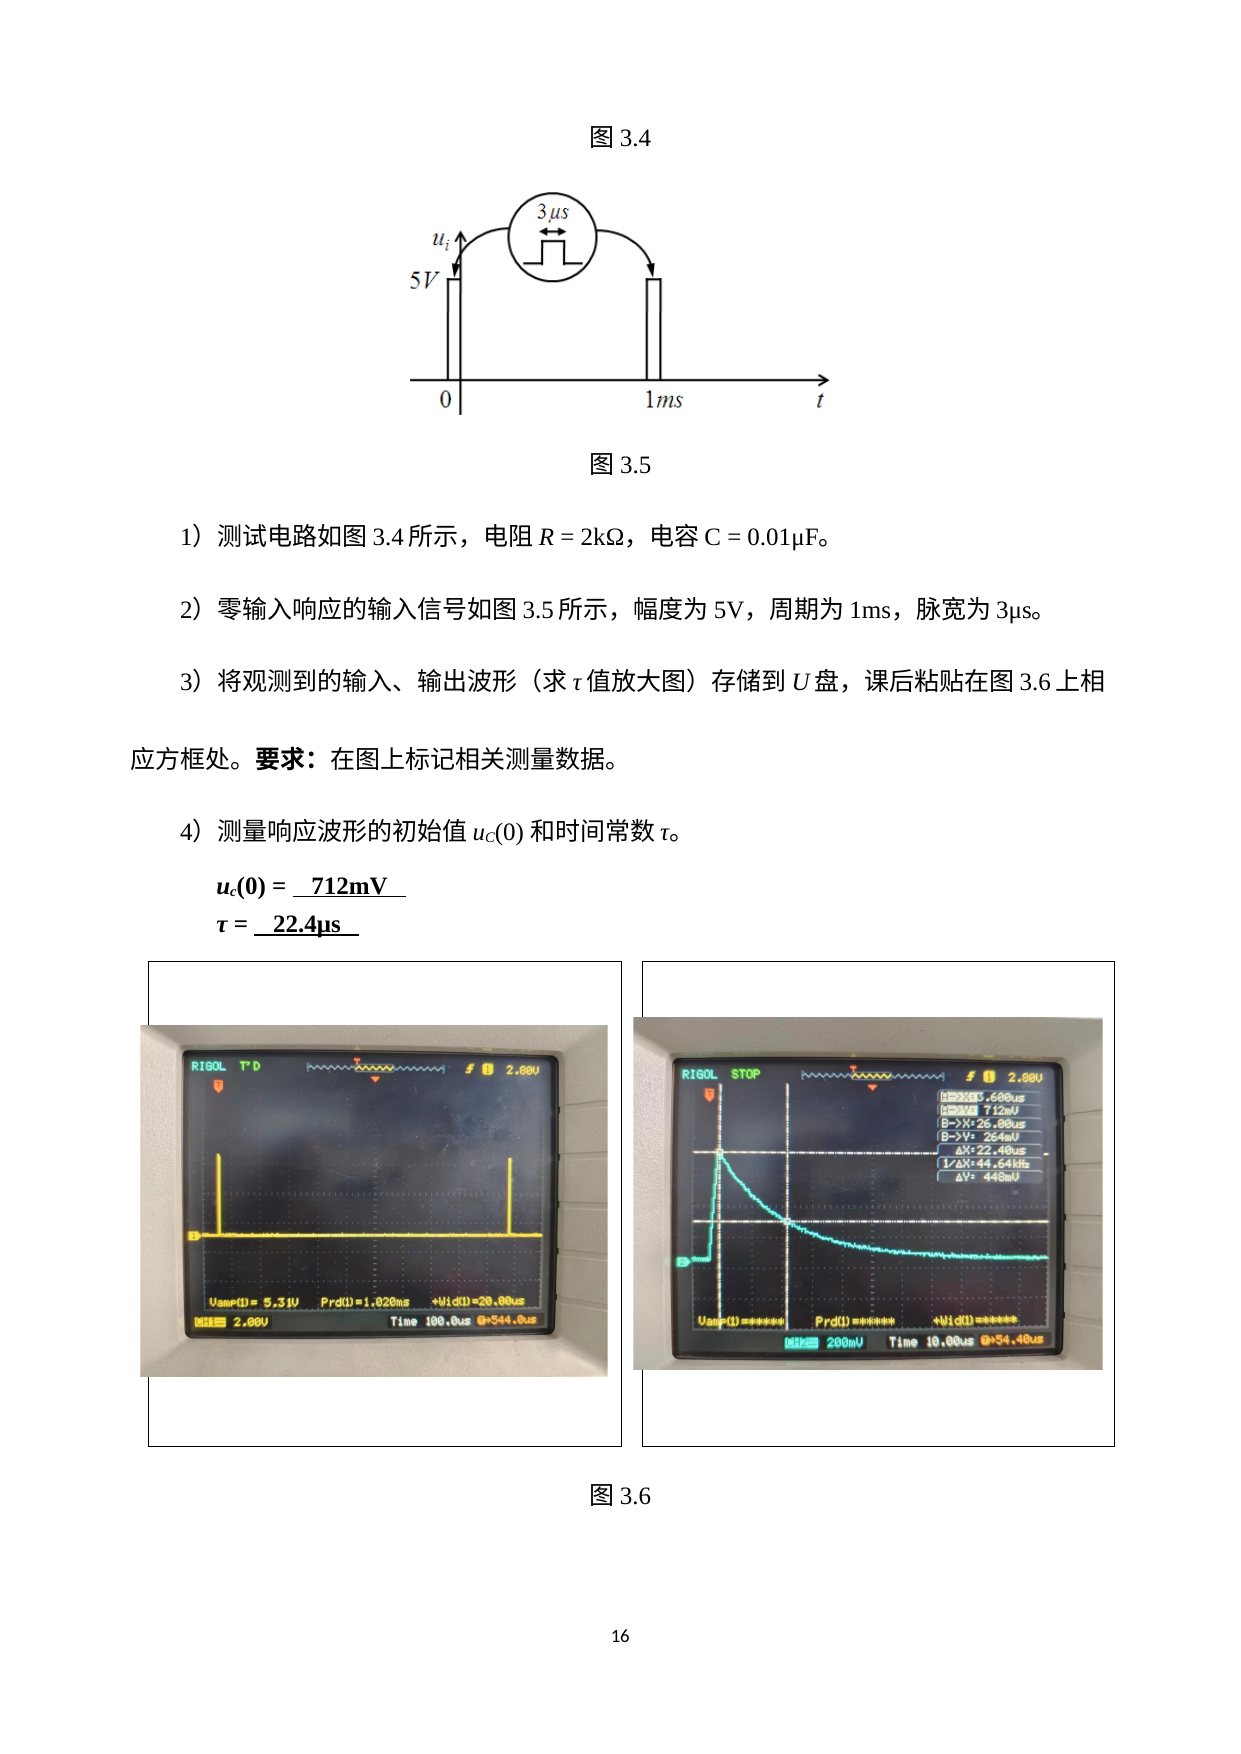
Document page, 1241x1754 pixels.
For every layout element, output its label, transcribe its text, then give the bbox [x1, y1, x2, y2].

picture [140, 1025, 608, 1377]
text 3）将观测到的输入、输出波形（求τ值放大图）存储到U盘，课后粘贴在图3.6上相应方框处。要求：在图上标记相关测量数据。 [130, 647, 1110, 790]
text 图3.6 [130, 1461, 1110, 1526]
text 2）零输入响应的输入信号如图3.5所示，幅度为5V，周期为1ms，脉宽为3μs。 [130, 575, 1110, 640]
list τ = 22.4μs [167, 907, 1110, 940]
text uc(0) = 712mV [130, 869, 1110, 902]
text 1）测试电路如图3.4所示，电阻R = 2kΩ，电容C = 0.01μF。 [130, 502, 1110, 567]
picture [633, 1017, 1103, 1370]
text 4）测量响应波形的初始值uC(0) 和时间常数τ。 [130, 797, 1110, 862]
picture [408, 191, 832, 416]
text 图 3.5 [130, 430, 1110, 495]
text 图3.4 [130, 103, 1110, 168]
